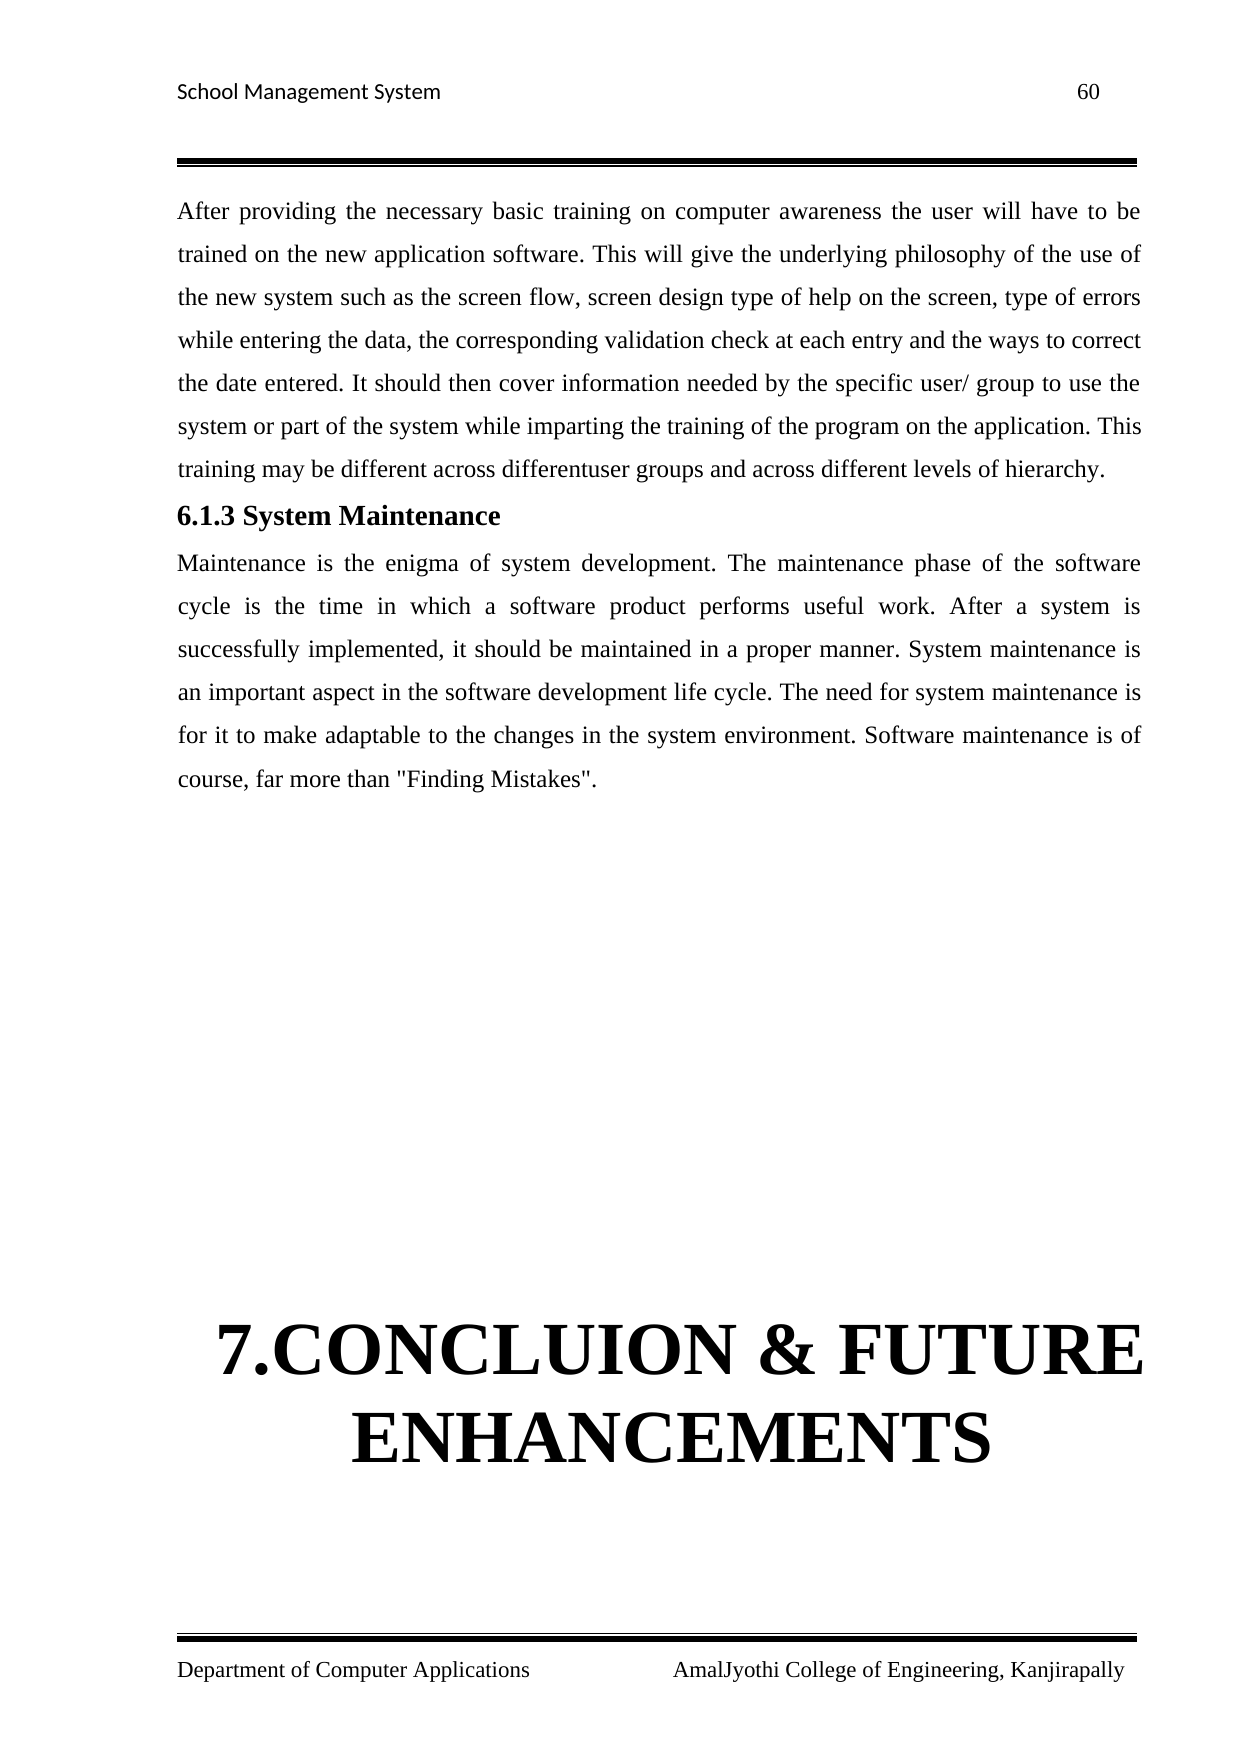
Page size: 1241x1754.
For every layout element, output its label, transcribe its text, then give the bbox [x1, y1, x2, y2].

text After providing the necessary basic training on computer awareness the user will have to be trained on the new application software. This will give the underlying philosophy of the use of the new system such as the screen flow, screen design type of help on the screen, type of errors while entering the data, the corresponding validation check at each entry and the ways to correct the date entered. It should then cover information needed by the specific user/ group to use the system or part of the system while imparting the training of the program on the application. This training may be different across differentuser groups and across different levels of hierarchy. [177, 196, 1142, 483]
text Maintenance is the enigma of system development. The maintenance phase of the software cycle is the time in which a software product performs useful work. After a system is successfully implemented, it should be maintained in a proper manner. System maintenance is an important aspect in the software development life cycle. The need for system maintenance is for it to make adaptable to the changes in the system environment. Software maintenance is of course, far more than "Finding Mistakes". [177, 548, 1142, 792]
text 6.1.3 System Maintenance [177, 498, 1142, 531]
subtitle 7.CONCLUION & FUTURE ENHANCEMENTS [177, 1304, 1166, 1479]
